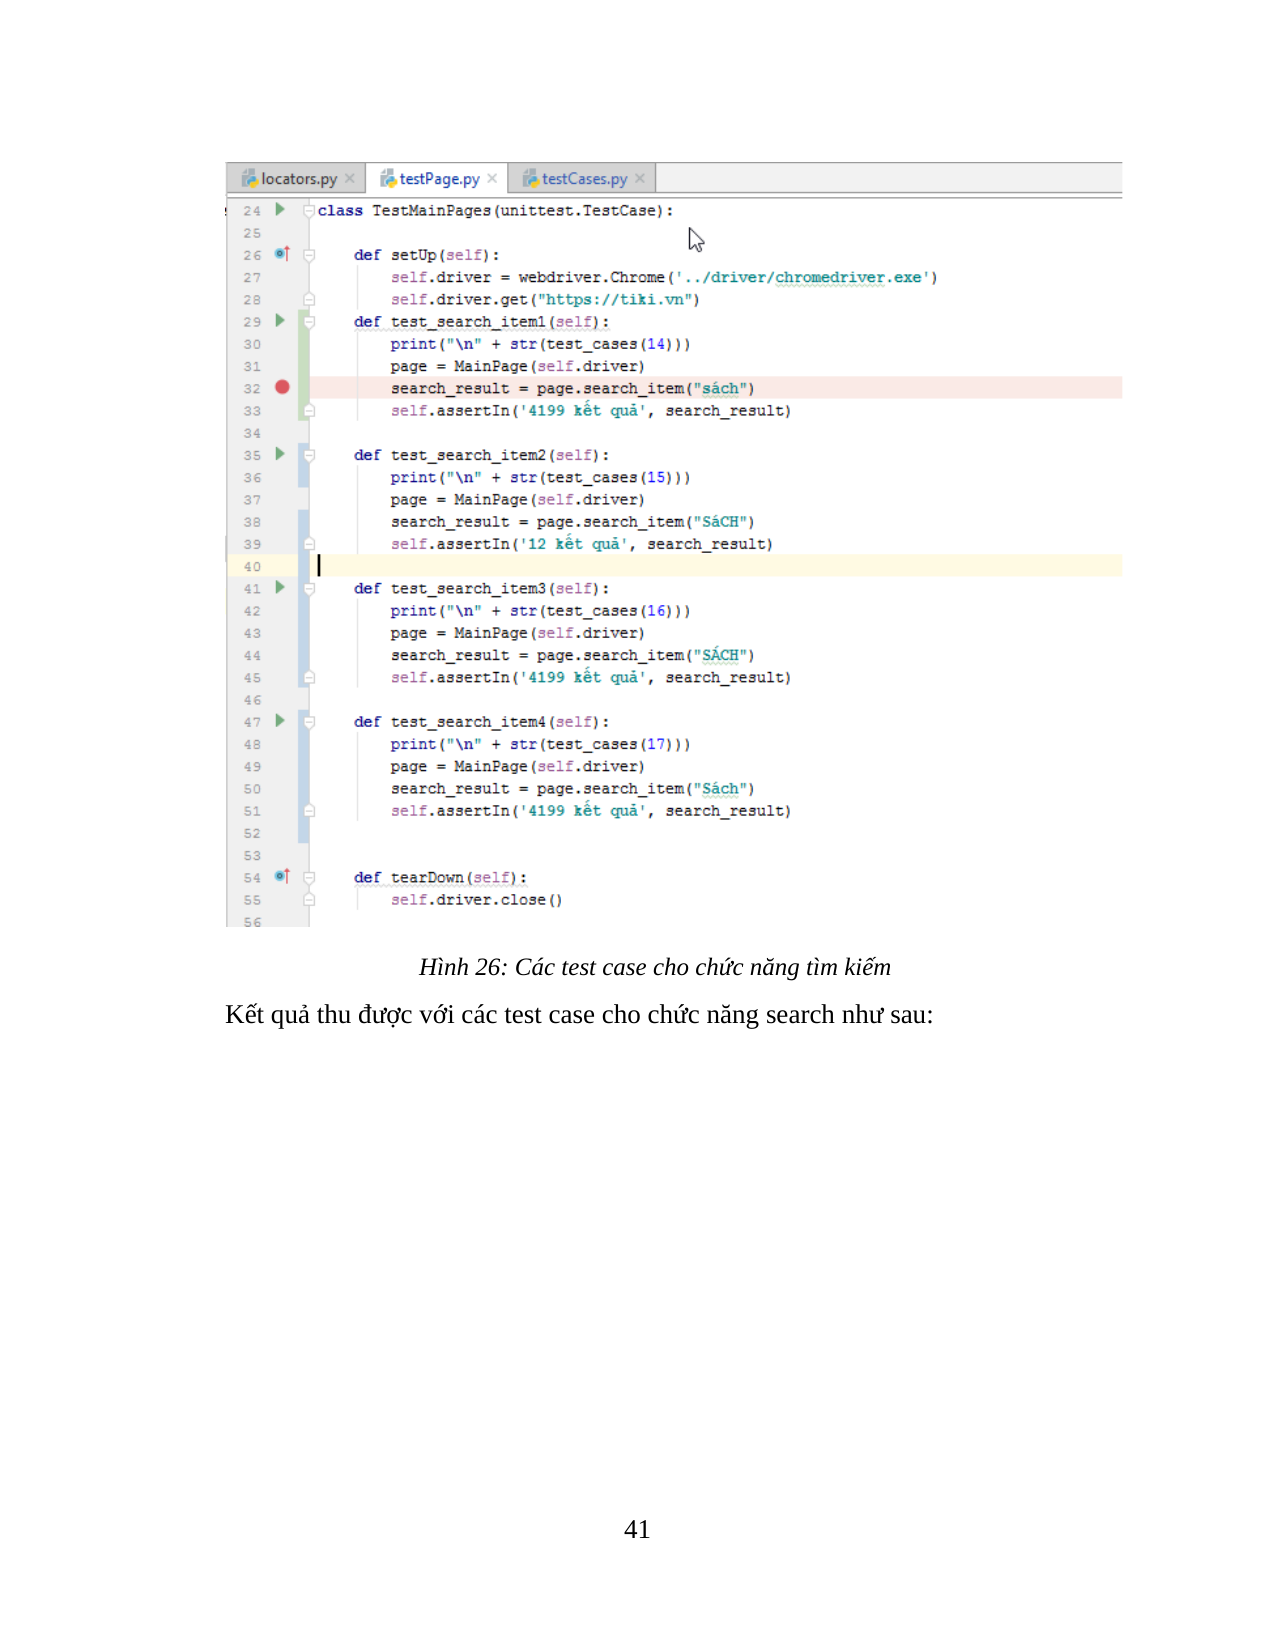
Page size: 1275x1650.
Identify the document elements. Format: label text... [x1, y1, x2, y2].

picture [225, 162, 1123, 927]
text Hình 26: Các test case cho chức năng tìm kiếm [187, 952, 1125, 981]
text Kết quả thu được với các test case cho chức năng search như sau: [225, 998, 1125, 1029]
